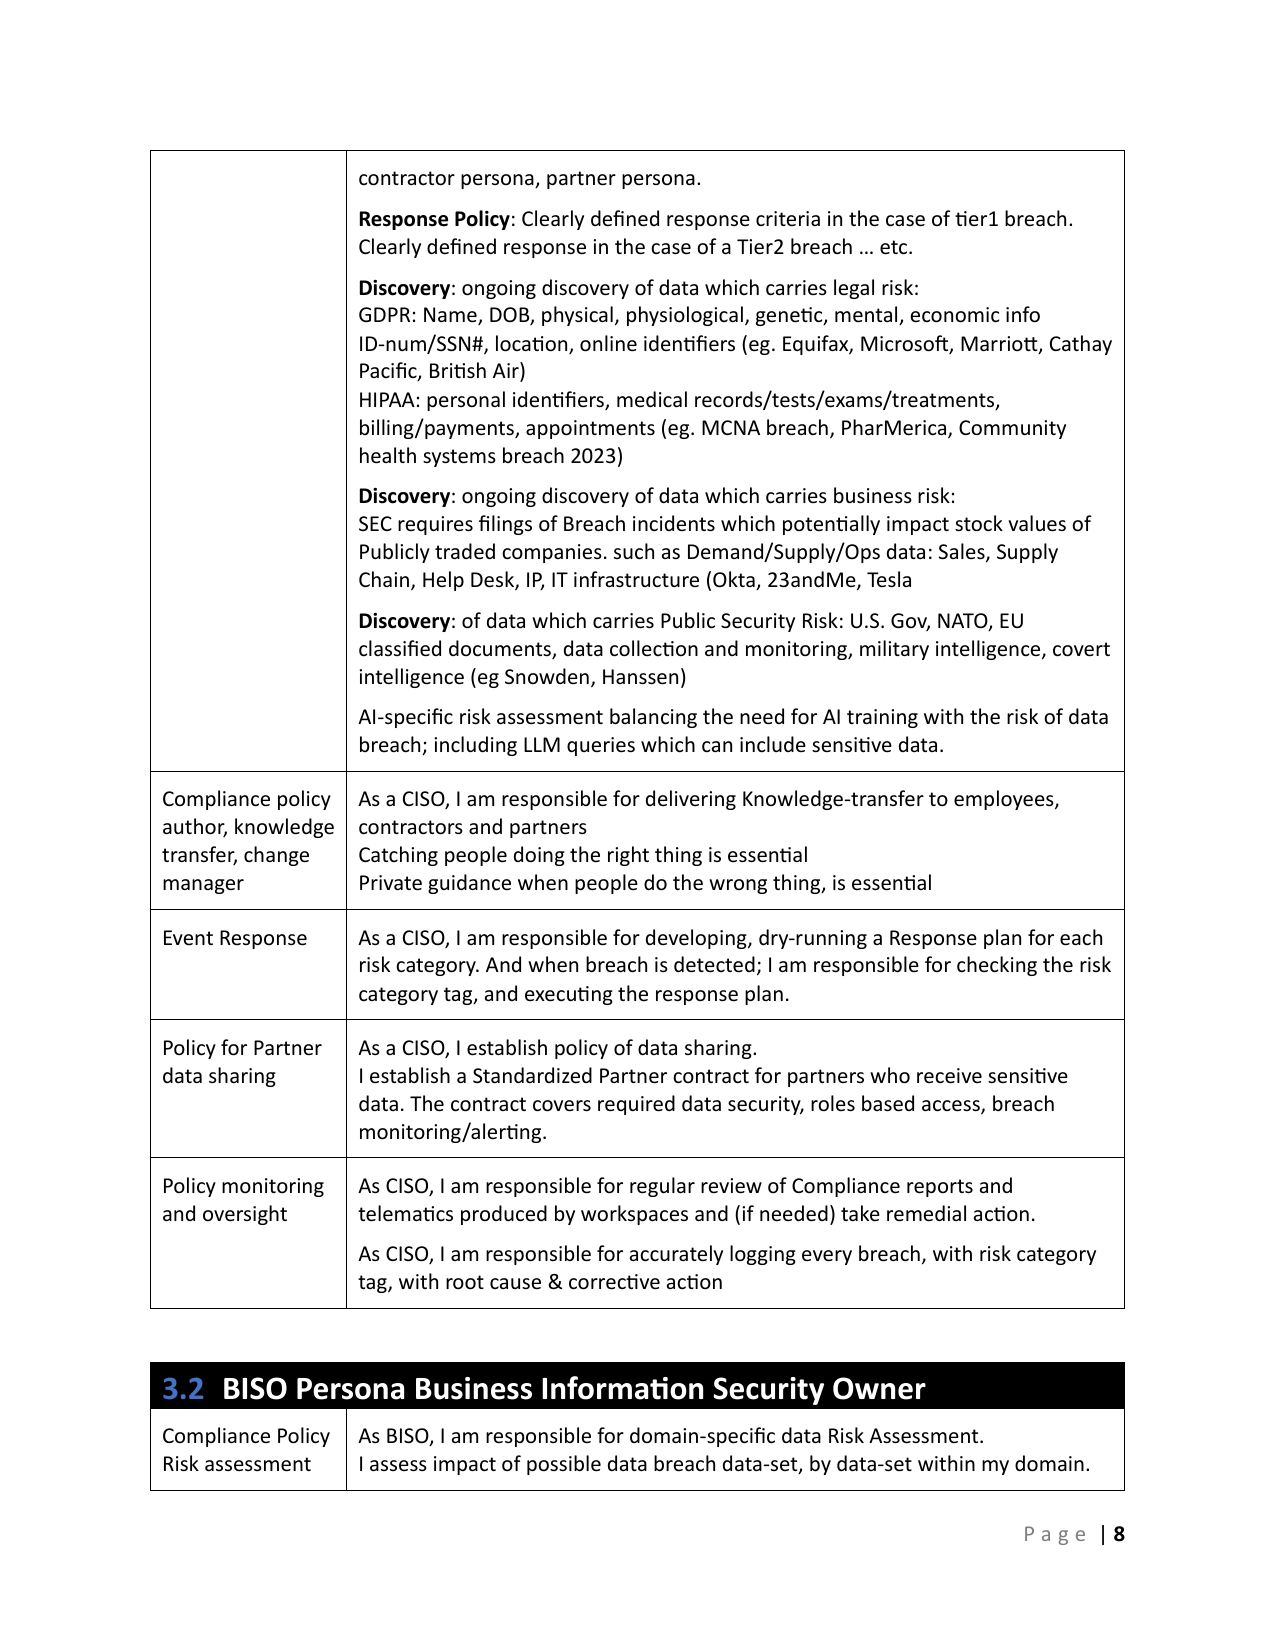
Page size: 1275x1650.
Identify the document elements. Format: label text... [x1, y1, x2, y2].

table_cell Policy monitoring and oversight [151, 1158, 346, 1308]
table_cell Compliance policy author, knowledge transfer, change manager [151, 772, 346, 909]
table_header BISO Persona Business Information Security Owner [151, 1363, 1124, 1408]
table_cell Compliance Policy Risk assessment [151, 1409, 346, 1490]
table_cell As a CISO, I am responsible for developing, dry-running a Response plan for each risk category. And when breach is detected; I am responsible for checking the risk category tag, and executing the response plan. [347, 910, 1124, 1019]
table_cell Event Response [151, 910, 346, 1019]
table_cell Policy for Partner data sharing [151, 1020, 346, 1157]
table_cell As BISO, I am responsible for domain-specific data Risk Assessment. I assess impact of possible data breach data-set, by data-set within my domain. [347, 1409, 1124, 1490]
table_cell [151, 151, 346, 771]
table_cell As a CISO, I establish policy of data sharing. I establish a Standardized Partner contract for partners who receive sensitive data. The contract covers required data security, roles based access, breach monitoring/alerting. [347, 1020, 1124, 1157]
table_cell As CISO, I am responsible for regular review of Compliance reports and telematics produced by workspaces and (if needed) take remedial action. As CISO, I am responsible for accurately logging every breach, with risk category tag, with root cause & corrective action [347, 1158, 1124, 1308]
table_cell As a CISO, I am responsible for delivering Knowledge-transfer to employees, contractors and partners Catching people doing the right thing is essential Private guidance when people do the wrong thing, is essential [347, 772, 1124, 909]
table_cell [347, 151, 1124, 771]
